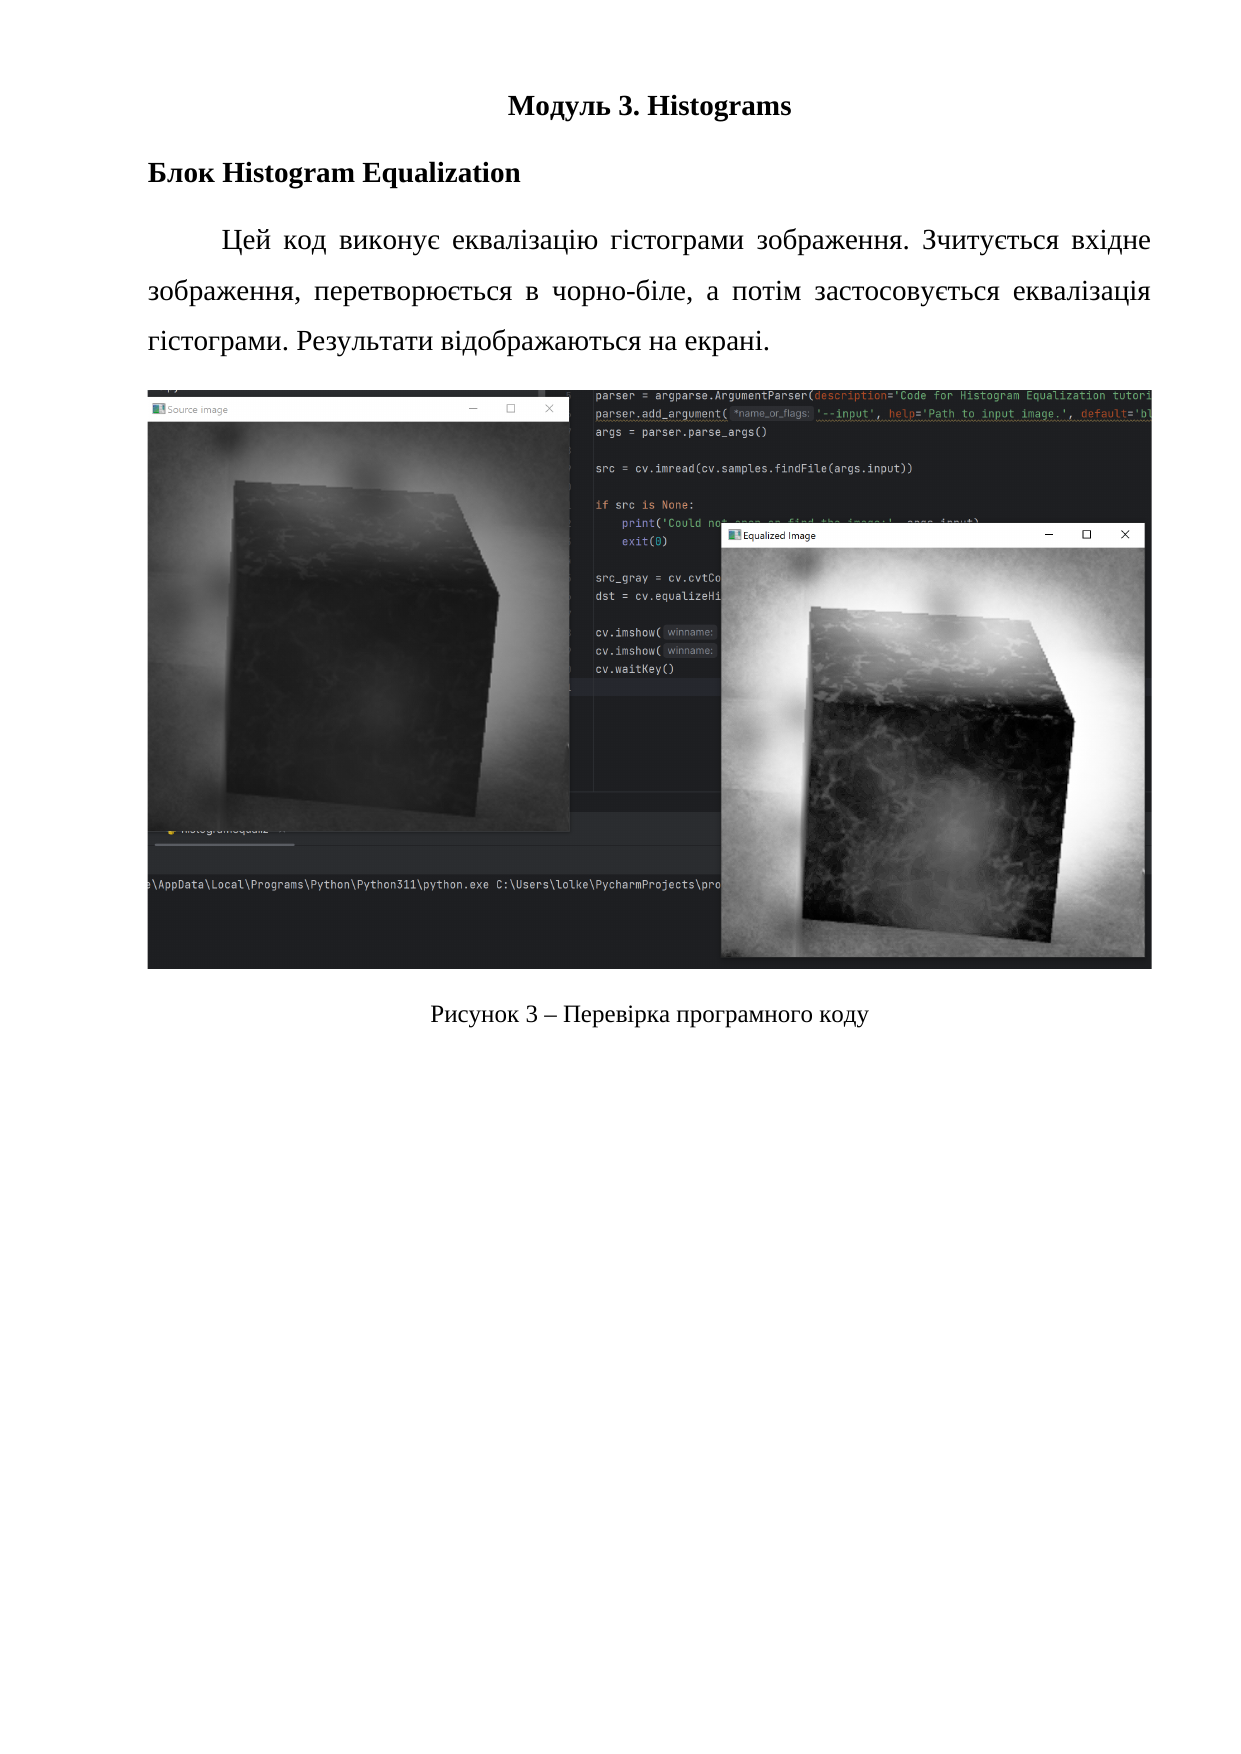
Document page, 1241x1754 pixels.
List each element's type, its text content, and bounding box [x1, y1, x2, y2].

text Рисунок 3 – Перевірка програмного коду [148, 999, 1152, 1028]
picture [147, 390, 1152, 969]
text Блок Histogram Equalization [148, 156, 1152, 189]
text Модуль 3. Histograms [148, 88, 1152, 122]
text Цей код виконує еквалізацію гістограми зображення. Зчитується вхідне зображення, перетворюється в чорно-біле, а потім застосовується еквалізація гістограми. Результати відображаються на екрані. [148, 222, 1152, 357]
